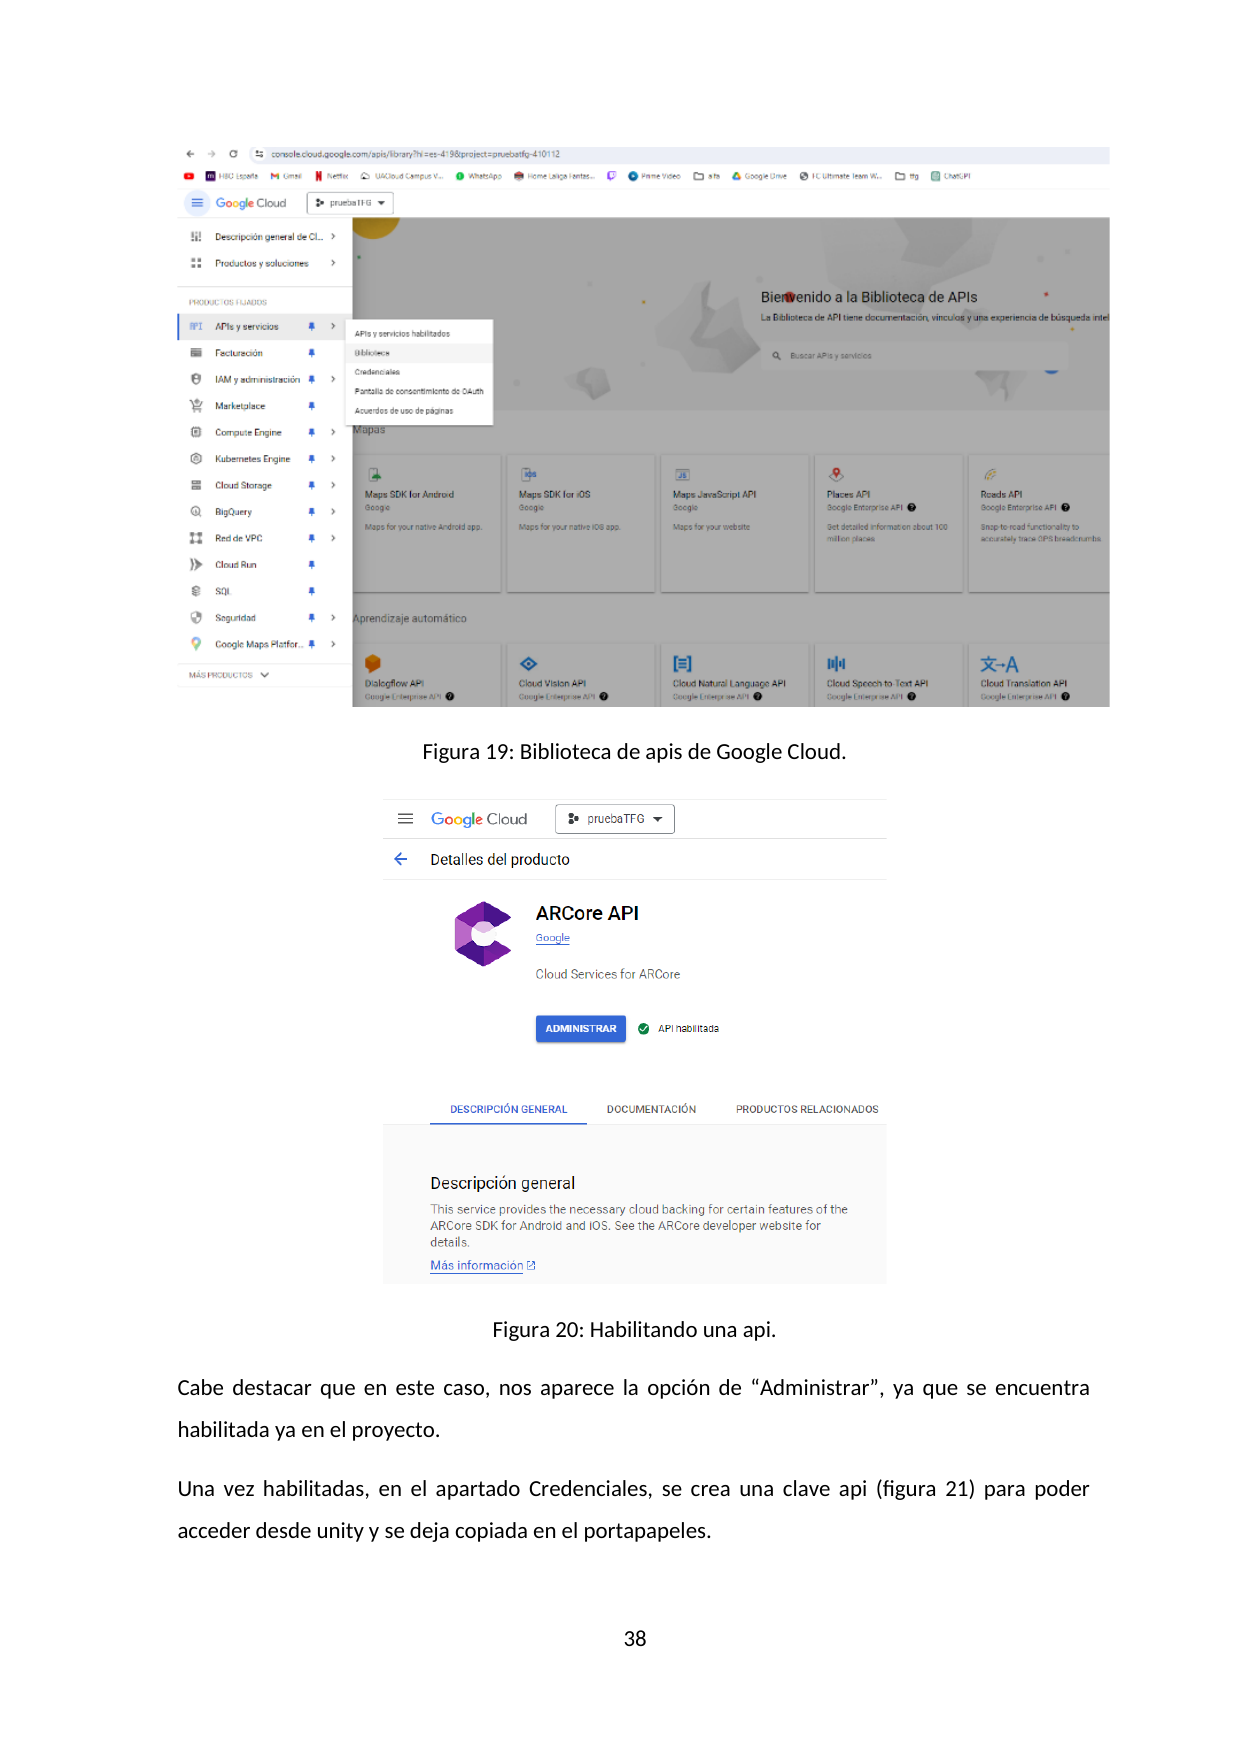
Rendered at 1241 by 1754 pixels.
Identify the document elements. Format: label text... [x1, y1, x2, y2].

picture [177, 147, 1110, 707]
picture [383, 796, 887, 1284]
text Figura 20: Habilitando una api. [177, 1315, 1092, 1343]
text Cabe destacar que en este caso, nos aparece la opción de “Administrar”, ya que se encuentra habilitada ya en el proyecto. [177, 1373, 1092, 1443]
text Figura 19: Biblioteca de apis de Google Cloud. [177, 737, 1092, 765]
text Una vez habilitadas, en el apartado Credenciales, se crea una clave api (figura 21) para poder acceder desde unity y se deja copiada en el portapapeles. [177, 1474, 1092, 1544]
